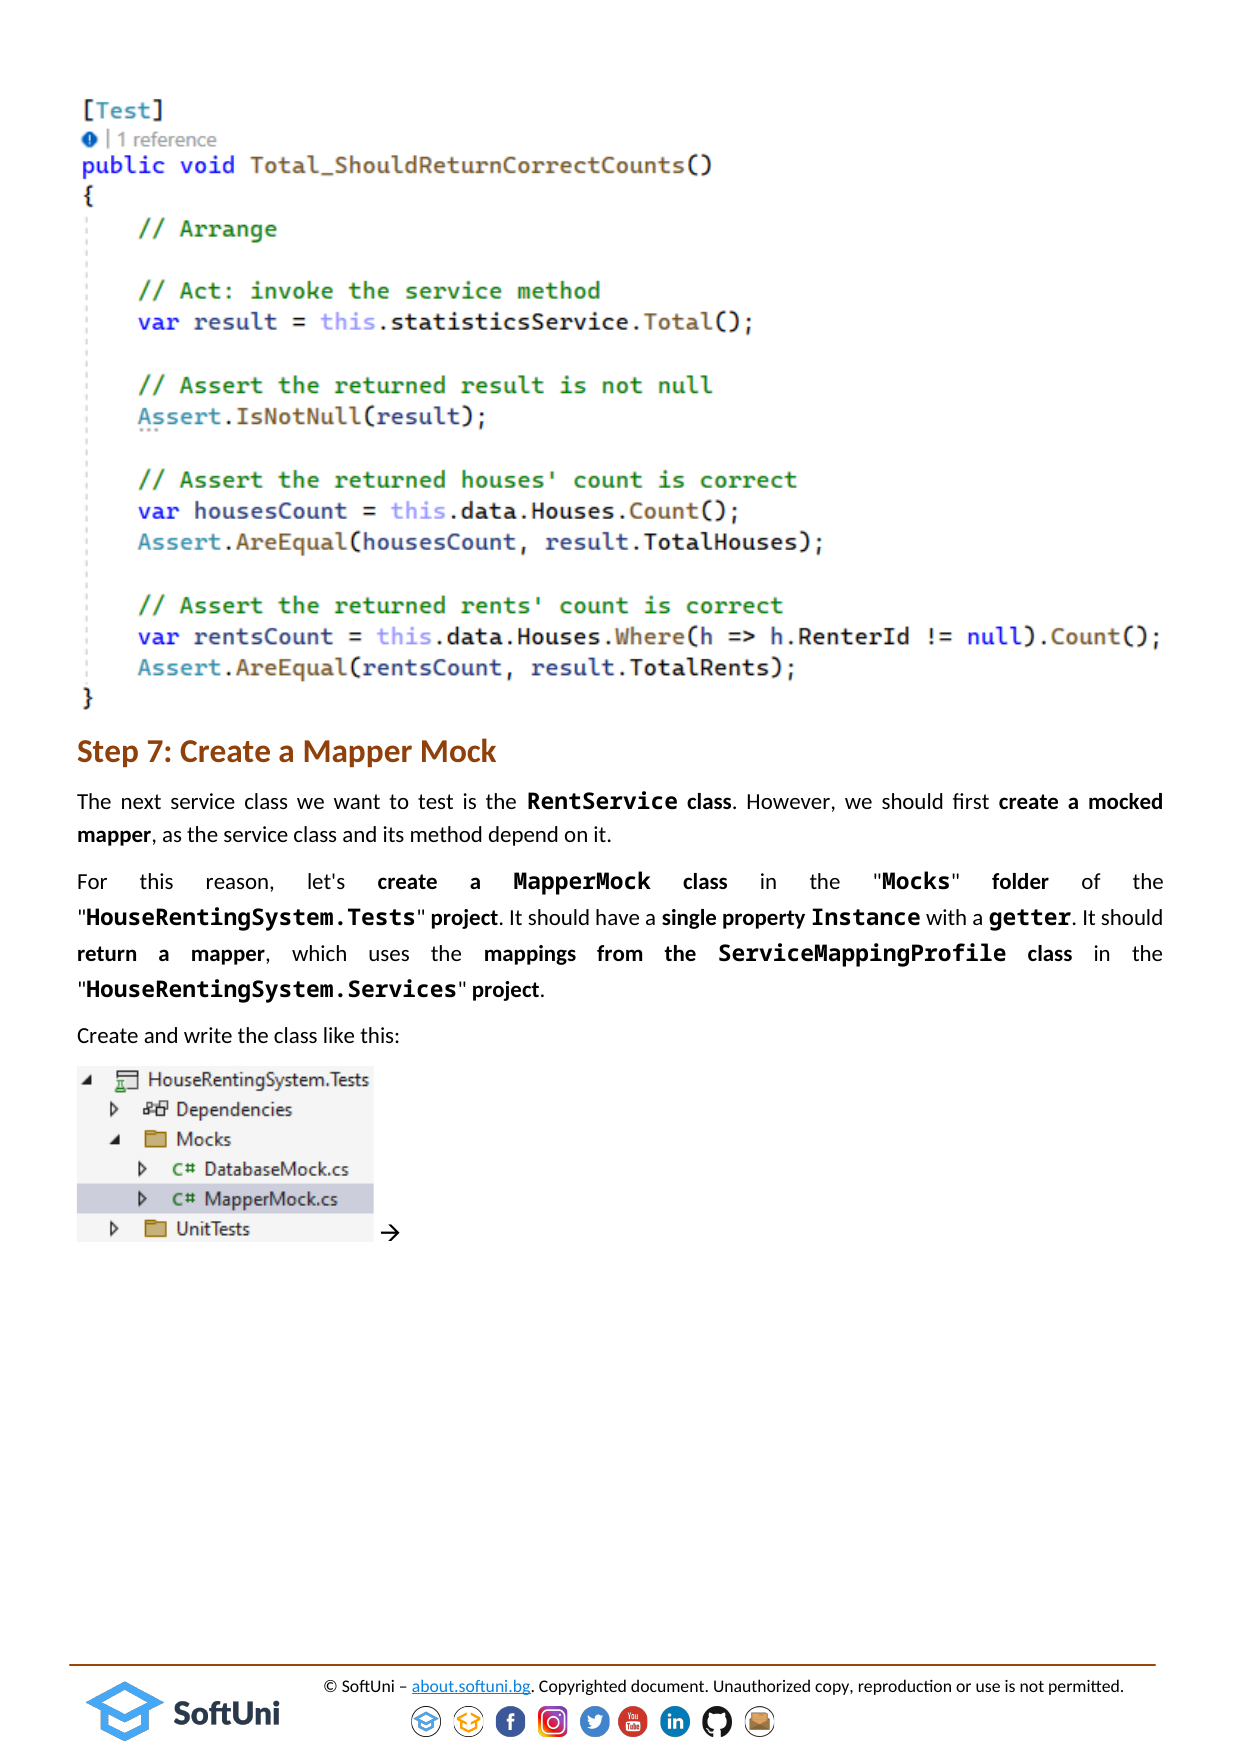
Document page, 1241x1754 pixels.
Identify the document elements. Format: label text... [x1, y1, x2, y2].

picture [76, 95, 1164, 714]
picture [618, 1706, 648, 1737]
text For this reason, let's create a MapperMock class in the "Mocks" folder of the "HouseRentingSystem.Tests" project. It should have a single property Instance with a getter. It should return a mapper, which uses the mappings from the ServiceMappingProfile class in the "HouseRentingSystem.Services" project. [77, 865, 1163, 1004]
picture [580, 1706, 610, 1737]
picture [76, 1066, 374, 1242]
picture [660, 1706, 669, 1715]
picture [660, 1728, 669, 1737]
picture [744, 1706, 775, 1737]
picture [79, 1675, 286, 1747]
picture [674, 1719, 683, 1728]
picture [538, 1706, 568, 1737]
picture [702, 1706, 732, 1737]
picture [681, 1706, 690, 1715]
text Create and write the class like this: [77, 1021, 1163, 1049]
picture [411, 1706, 441, 1737]
picture [453, 1706, 484, 1737]
text The next service class we want to test is the RentService class. However, we should first create a mocked mapper, as the service class and its method depend on it. [77, 785, 1163, 848]
subtitle Step 7: Create a Mapper Mock [77, 730, 1163, 771]
picture [681, 1728, 690, 1737]
picture [495, 1706, 526, 1737]
